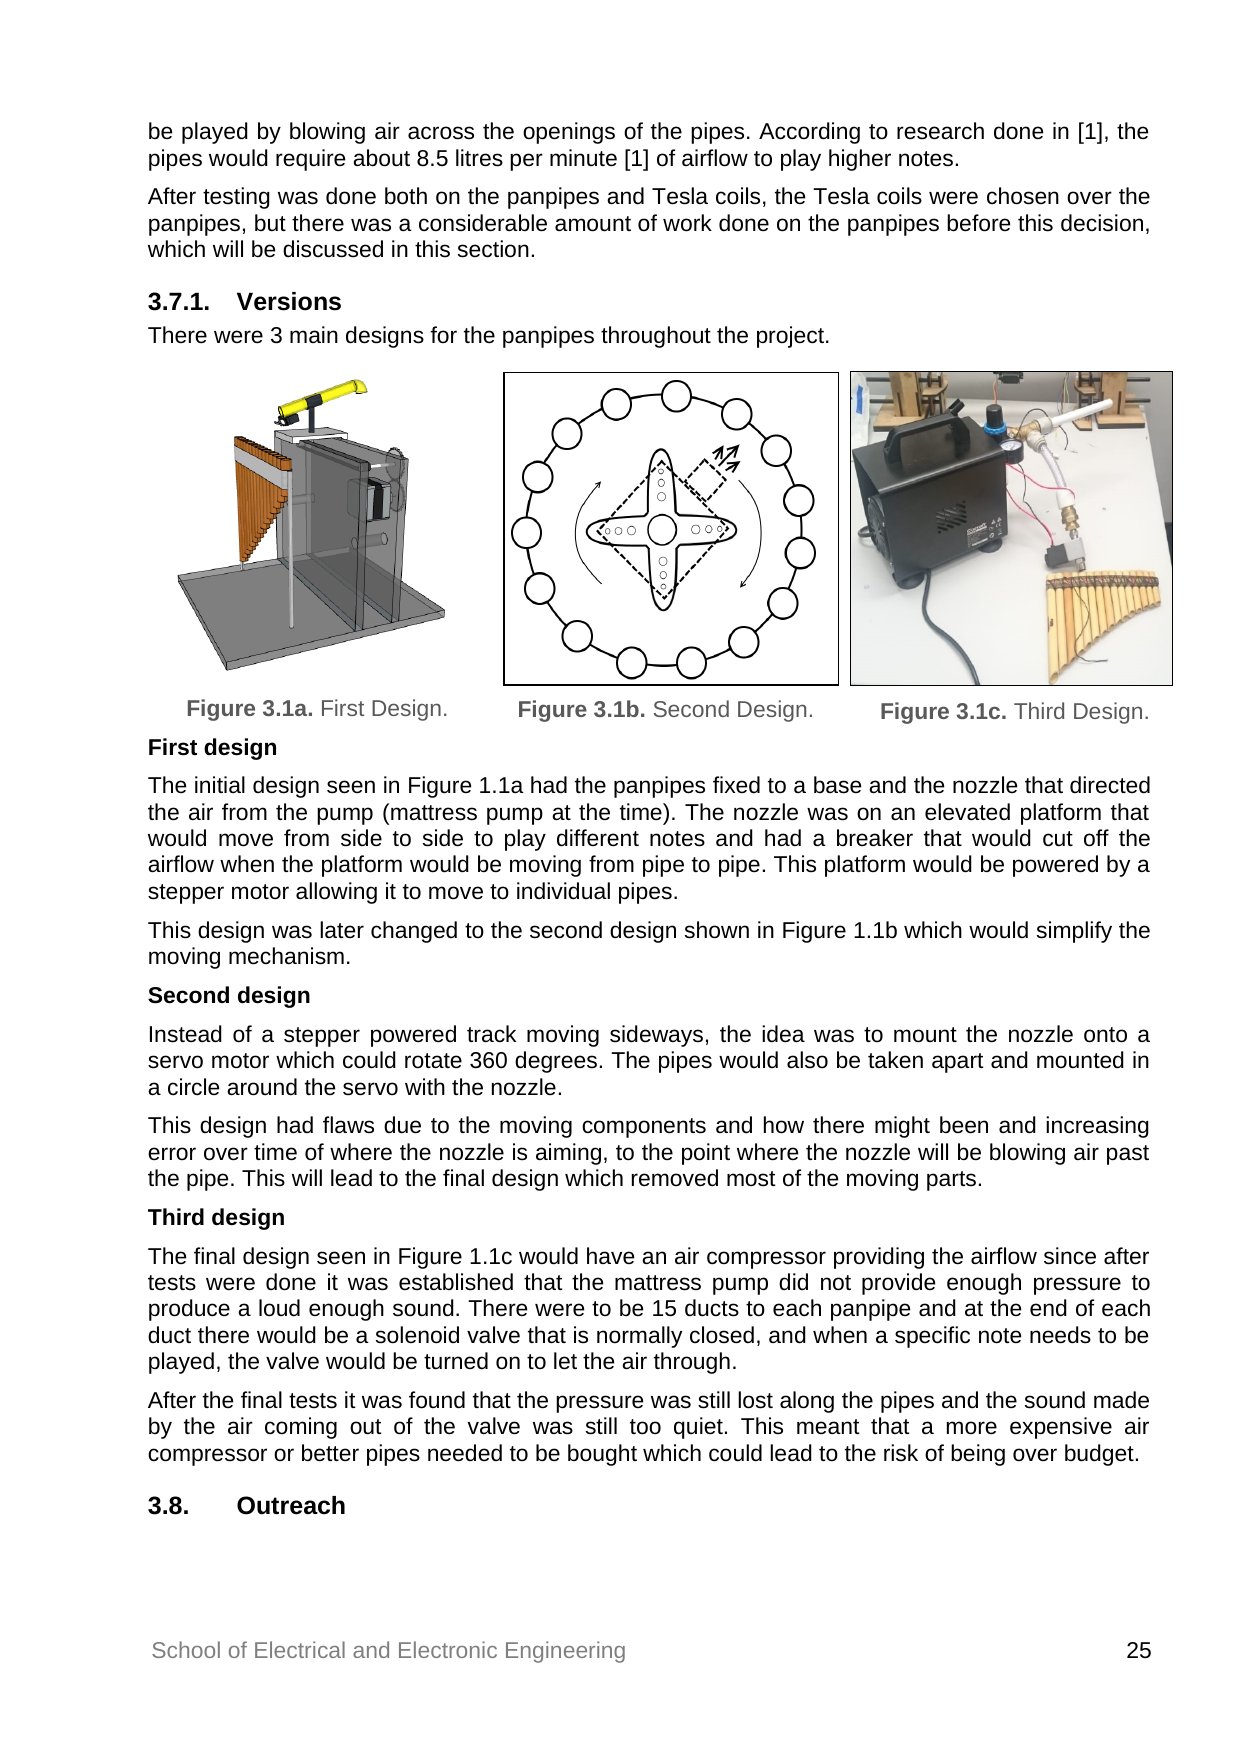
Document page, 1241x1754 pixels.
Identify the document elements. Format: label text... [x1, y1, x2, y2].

text This design had flaws due to the moving components and how there might been and increasing error over time of where the nozzle is aiming, to the point where the nozzle will be blowing air past the pipe. This will lead to the final design which removed most of the moving parts. [148, 1112, 1152, 1191]
subtitle Versions [148, 287, 1152, 316]
text After the final tests it was found that the pressure was still lost along the pipes and the sound made by the air coming out of the valve was still too quiet. This meant that a more expensive air compressor or better pipes needed to be bought which could lead to the risk of being over budget. [148, 1387, 1152, 1466]
text Third design [148, 1204, 1152, 1230]
picture [147, 371, 481, 686]
text After testing was done both on the panpipes and Tesla coils, the Tesla coils were chosen over the panpipes, but there was a considerable amount of work done on the panpipes before this decision, which will be discussed in this section. [148, 183, 1152, 262]
text Second design [148, 982, 1152, 1008]
picture [851, 372, 1172, 685]
text The initial design seen in Figure 1.1a had the panpipes fixed to a base and the nozzle that directed the air from the pump (mattress pump at the time). The nozzle was on an elevated platform that would move from side to side to play different notes and had a breaker that would cut off the airflow when the platform would be moving from pipe to pipe. This platform would be powered by a stepper motor allowing it to move to individual pipes. [148, 772, 1152, 904]
subtitle Outreach [148, 1491, 1152, 1520]
picture [505, 373, 838, 684]
text There were 3 main designs for the panpipes throughout the project. [148, 322, 1152, 349]
text Instead of a stepper powered track moving sideways, the idea was to mount the nozzle onto a servo motor which could rotate 360 degrees. The pipes would also be taken apart and mounted in a circle around the servo with the nozzle. [148, 1021, 1152, 1100]
text This design was later changed to the second design shown in Figure 1.1b which would simplify the moving mechanism. [148, 917, 1152, 969]
text The final design seen in Figure 1.1c would have an air compressor providing the airflow since after tests were done it was established that the mattress pump did not provide enough pressure to produce a loud enough sound. There were to be 15 ducts to each panpipe and at the end of each duct there would be a solenoid valve that is normally closed, and when a specific note needs to be played, the valve would be turned on to let the air through. [148, 1243, 1152, 1374]
